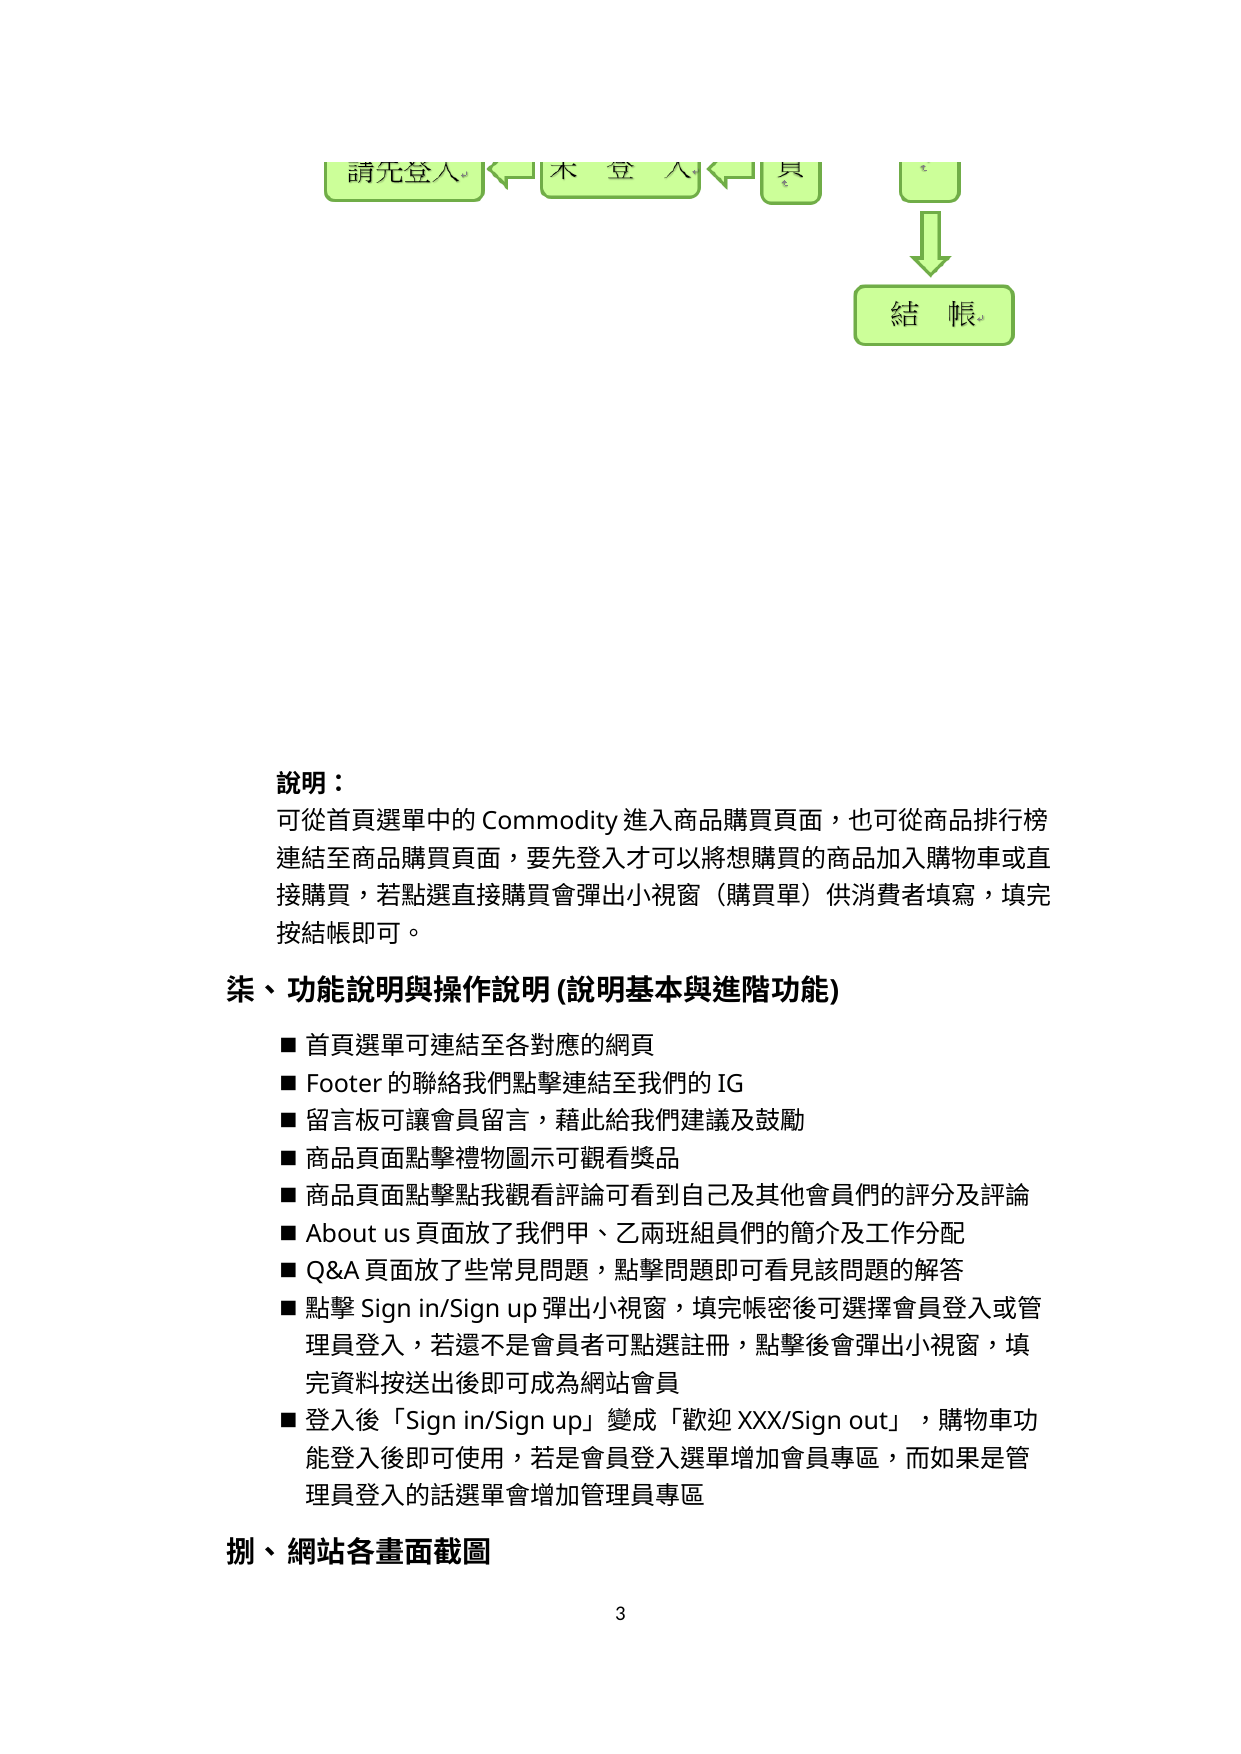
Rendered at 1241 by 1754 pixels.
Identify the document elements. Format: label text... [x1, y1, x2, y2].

text 說明： [226, 762, 1053, 800]
list Q&A頁面放了些常見問題，點擊問題即可看見該問題的解答 [279, 1250, 1053, 1287]
list 網站各畫面截圖 [226, 1512, 1053, 1587]
list 商品頁面點擊禮物圖示可觀看獎品 [279, 1137, 1053, 1175]
list About us頁面放了我們甲、乙兩班組員們的簡介及工作分配 [279, 1212, 1053, 1250]
list 商品頁面點擊點我觀看評論可看到自己及其他會員們的評分及評論 [279, 1175, 1053, 1212]
list 留言板可讓會員留言，藉此給我們建議及鼓勵 [279, 1100, 1053, 1137]
list 首頁選單可連結至各對應的網頁 [279, 1025, 1053, 1062]
list 功能說明與操作說明 (說明基本與進階功能) [226, 950, 1053, 1025]
list 可從首頁選單中的Commodity進入商品購買頁面，也可從商品排行榜連結至商品購買頁面，要先登入才可以將想購買的商品加入購物車或直接購買，若點選直接購買會彈出小視窗（購買單）供消費者填寫，填完按結帳即可。 [276, 800, 1053, 950]
list Footer的聯絡我們點擊連結至我們的IG [279, 1062, 1053, 1100]
picture [276, 162, 1022, 356]
list 登入後「Sign in/Sign up」變成「歡迎XXX/Sign out」，購物車功能登入後即可使用，若是會員登入選單增加會員專區，而如果是管理員登入的話選單會增加管理員專區 [279, 1400, 1053, 1512]
list 點擊Sign in/Sign up彈出小視窗，填完帳密後可選擇會員登入或管理員登入，若還不是會員者可點選註冊，點擊後會彈出小視窗，填完資料按送出後即可成為網站會員 [279, 1287, 1053, 1400]
